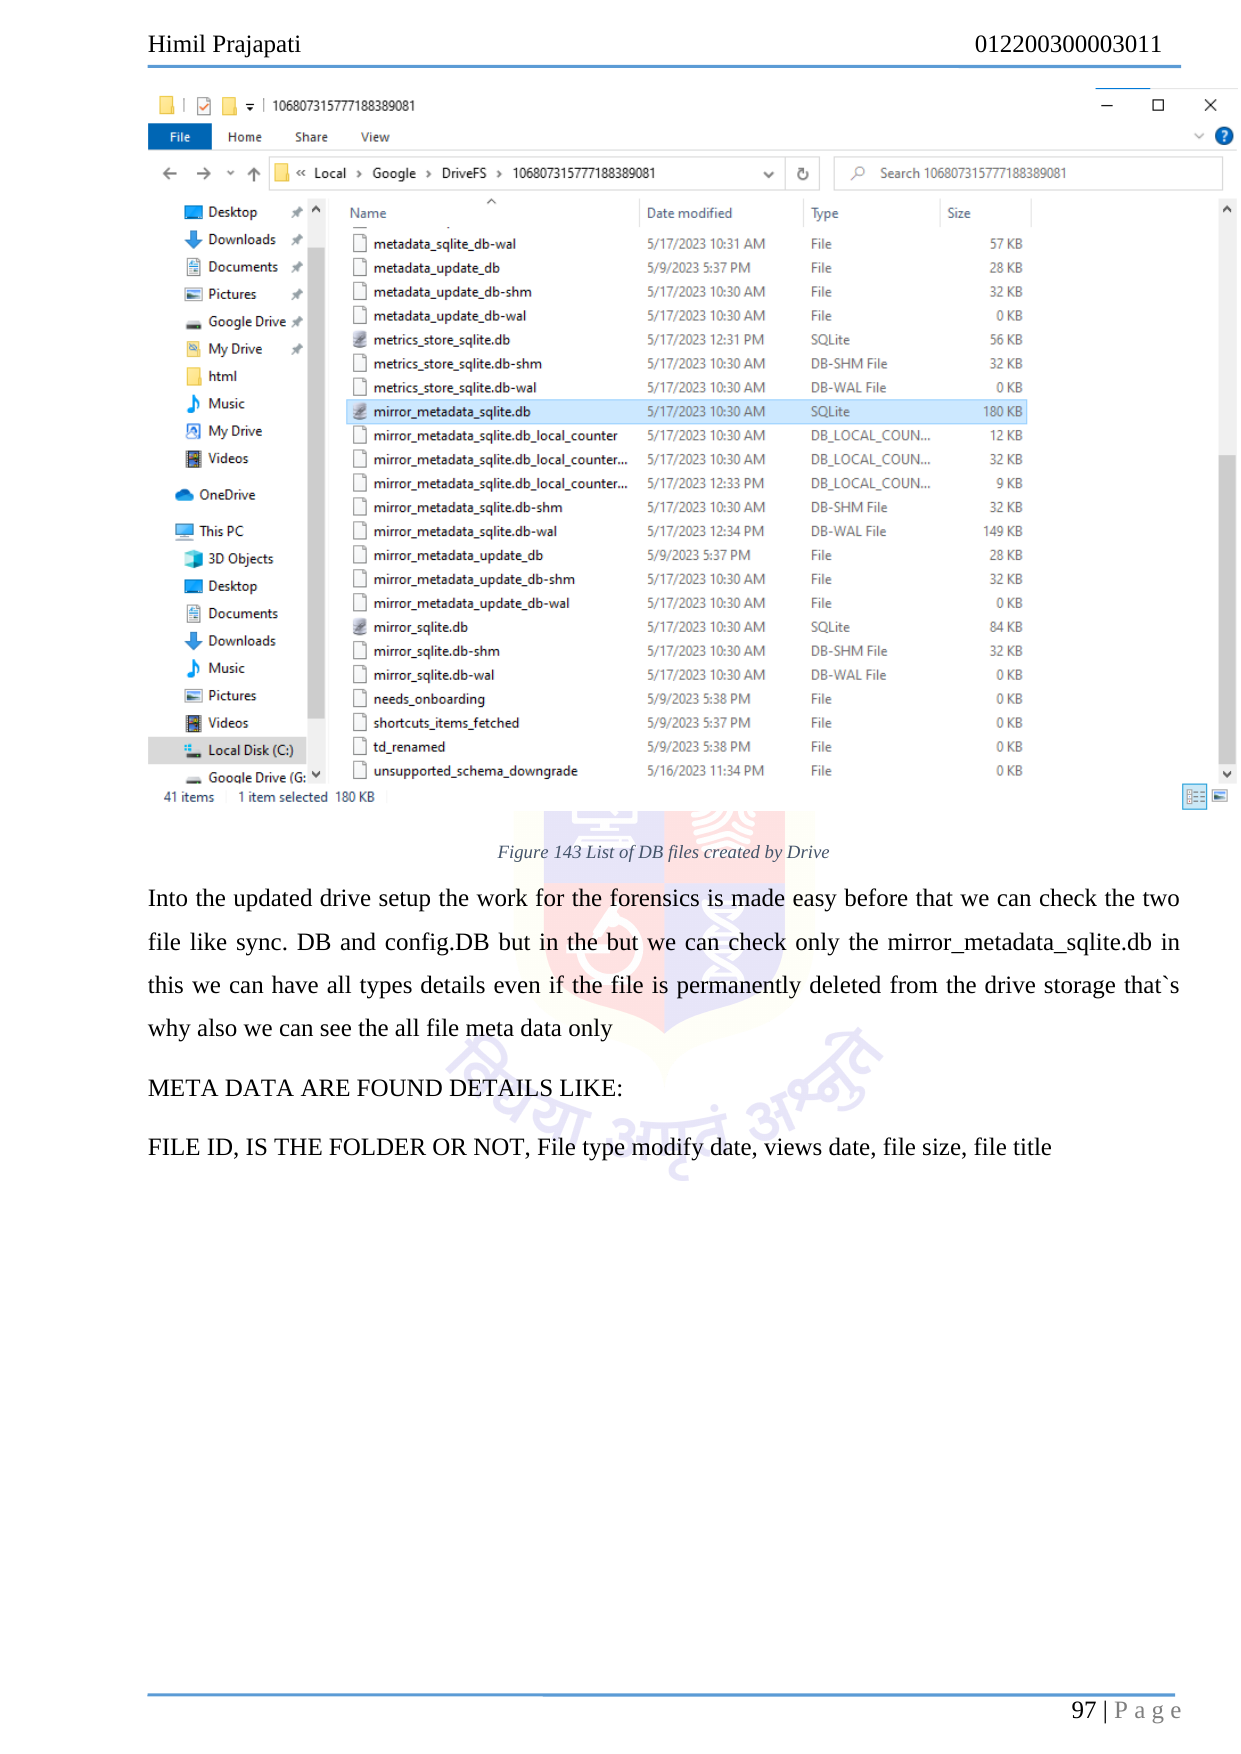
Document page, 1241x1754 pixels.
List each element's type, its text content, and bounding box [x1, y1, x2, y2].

picture [147, 88, 1238, 811]
text FILE ID, IS THE FOLDER OR NOT, File type modify date, views date, file size, file title [148, 1132, 1181, 1161]
text Into the updated drive setup the work for the forensics is made easy before that we can check the two file like sync. DB and config.DB but in the but we can check only the mirror_metadata_sqlite.db in this we can have all types details even if the file is permanently deleted from the drive storage that`s why also we can see the all file meta data only [148, 883, 1181, 1042]
text META DATA ARE FOUND DETAILS LIKE: [148, 1073, 1181, 1101]
